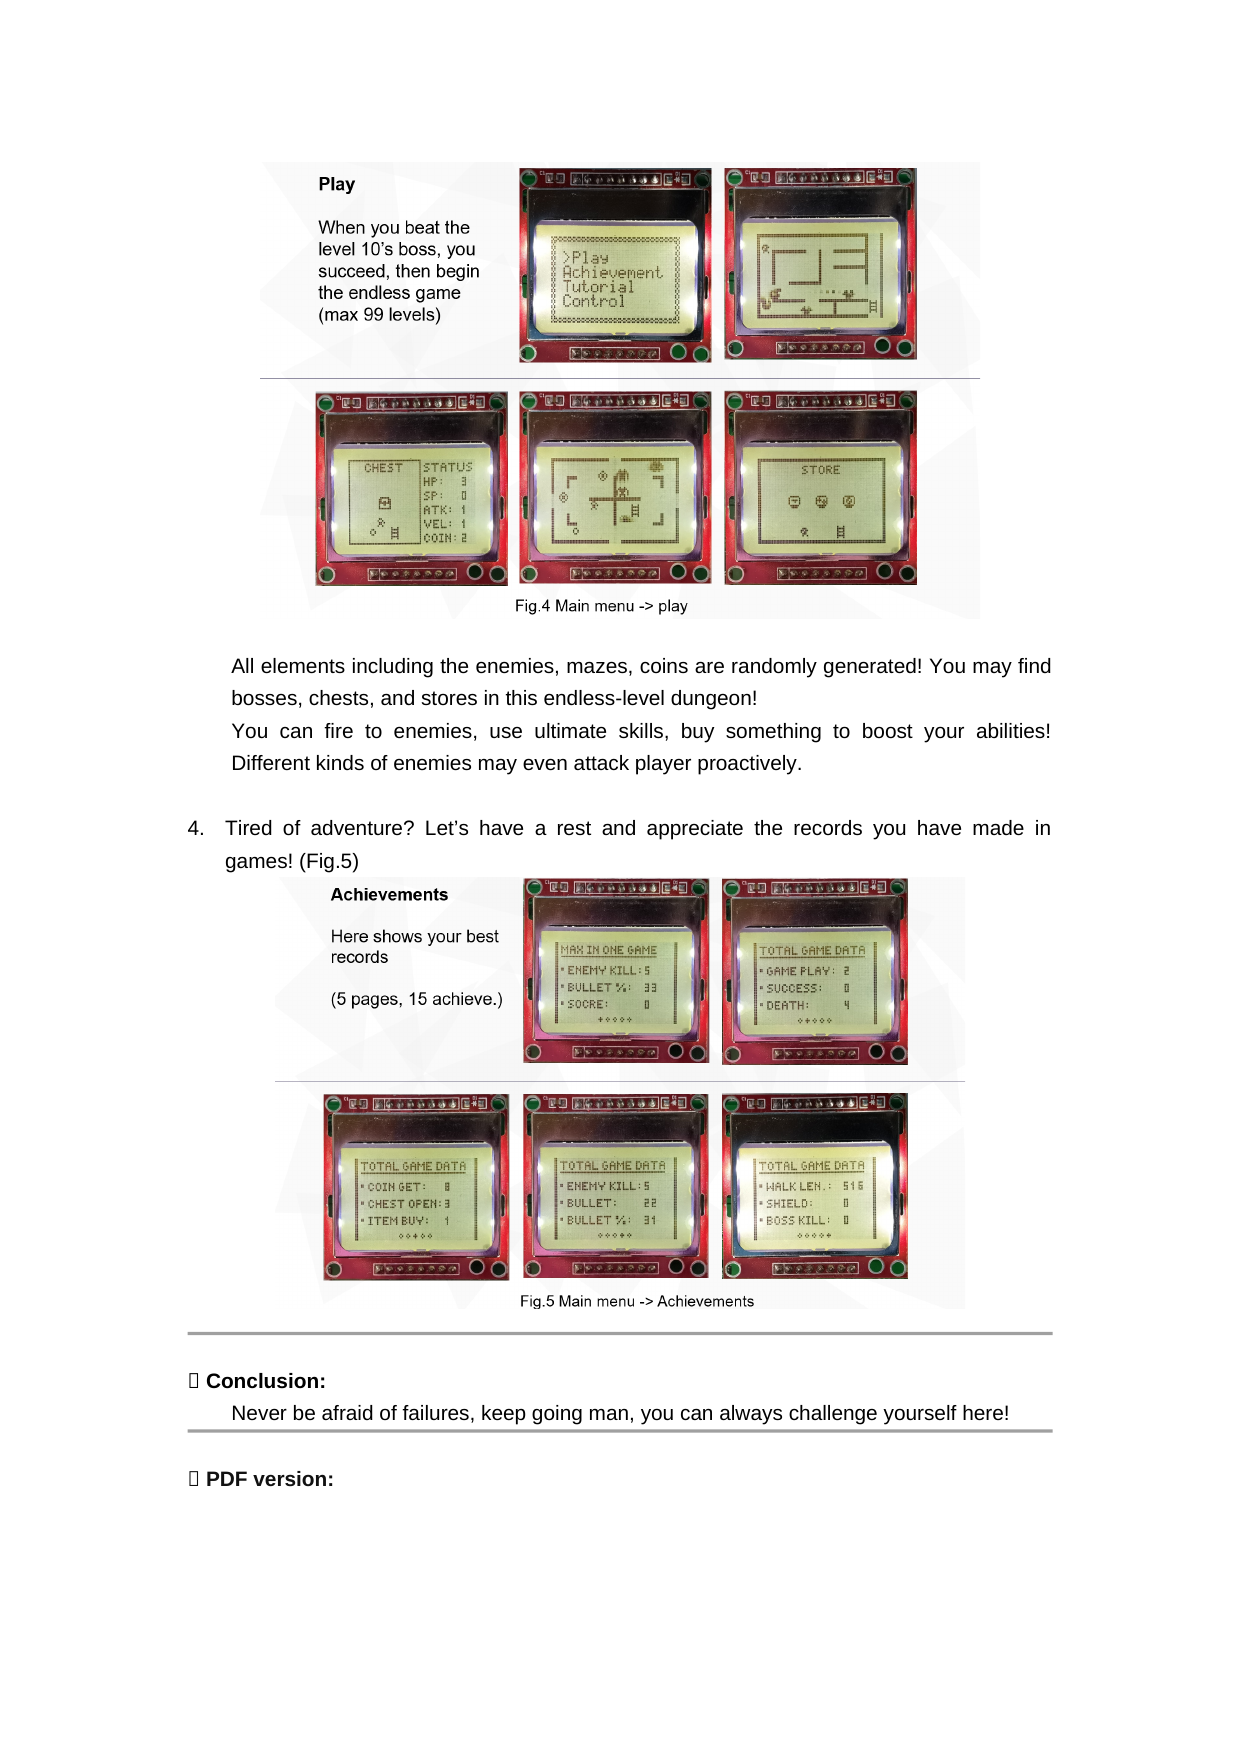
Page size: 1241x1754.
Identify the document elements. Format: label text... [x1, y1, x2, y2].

picture [260, 162, 981, 619]
picture [275, 877, 966, 1309]
text All elements including the enemies, mazes, coins are randomly generated! You may find bosses, chests, and stores in this endless-level dungeon! [231, 649, 1053, 714]
list Tired of adventure? Let’s have a rest and appreciate the records you have made in games! (Fig.5) [187, 812, 1053, 877]
text 🏁 Conclusion: [187, 1364, 1053, 1397]
text Never be afraid of failures, keep going man, you can always challenge yourself here! [187, 1397, 1053, 1429]
text 📃 PDF version: [187, 1462, 1053, 1494]
text You can fire to enemies, use ultimate skills, buy something to boost your abilities! Different kinds of enemies may even attack player proactively. [231, 714, 1053, 779]
